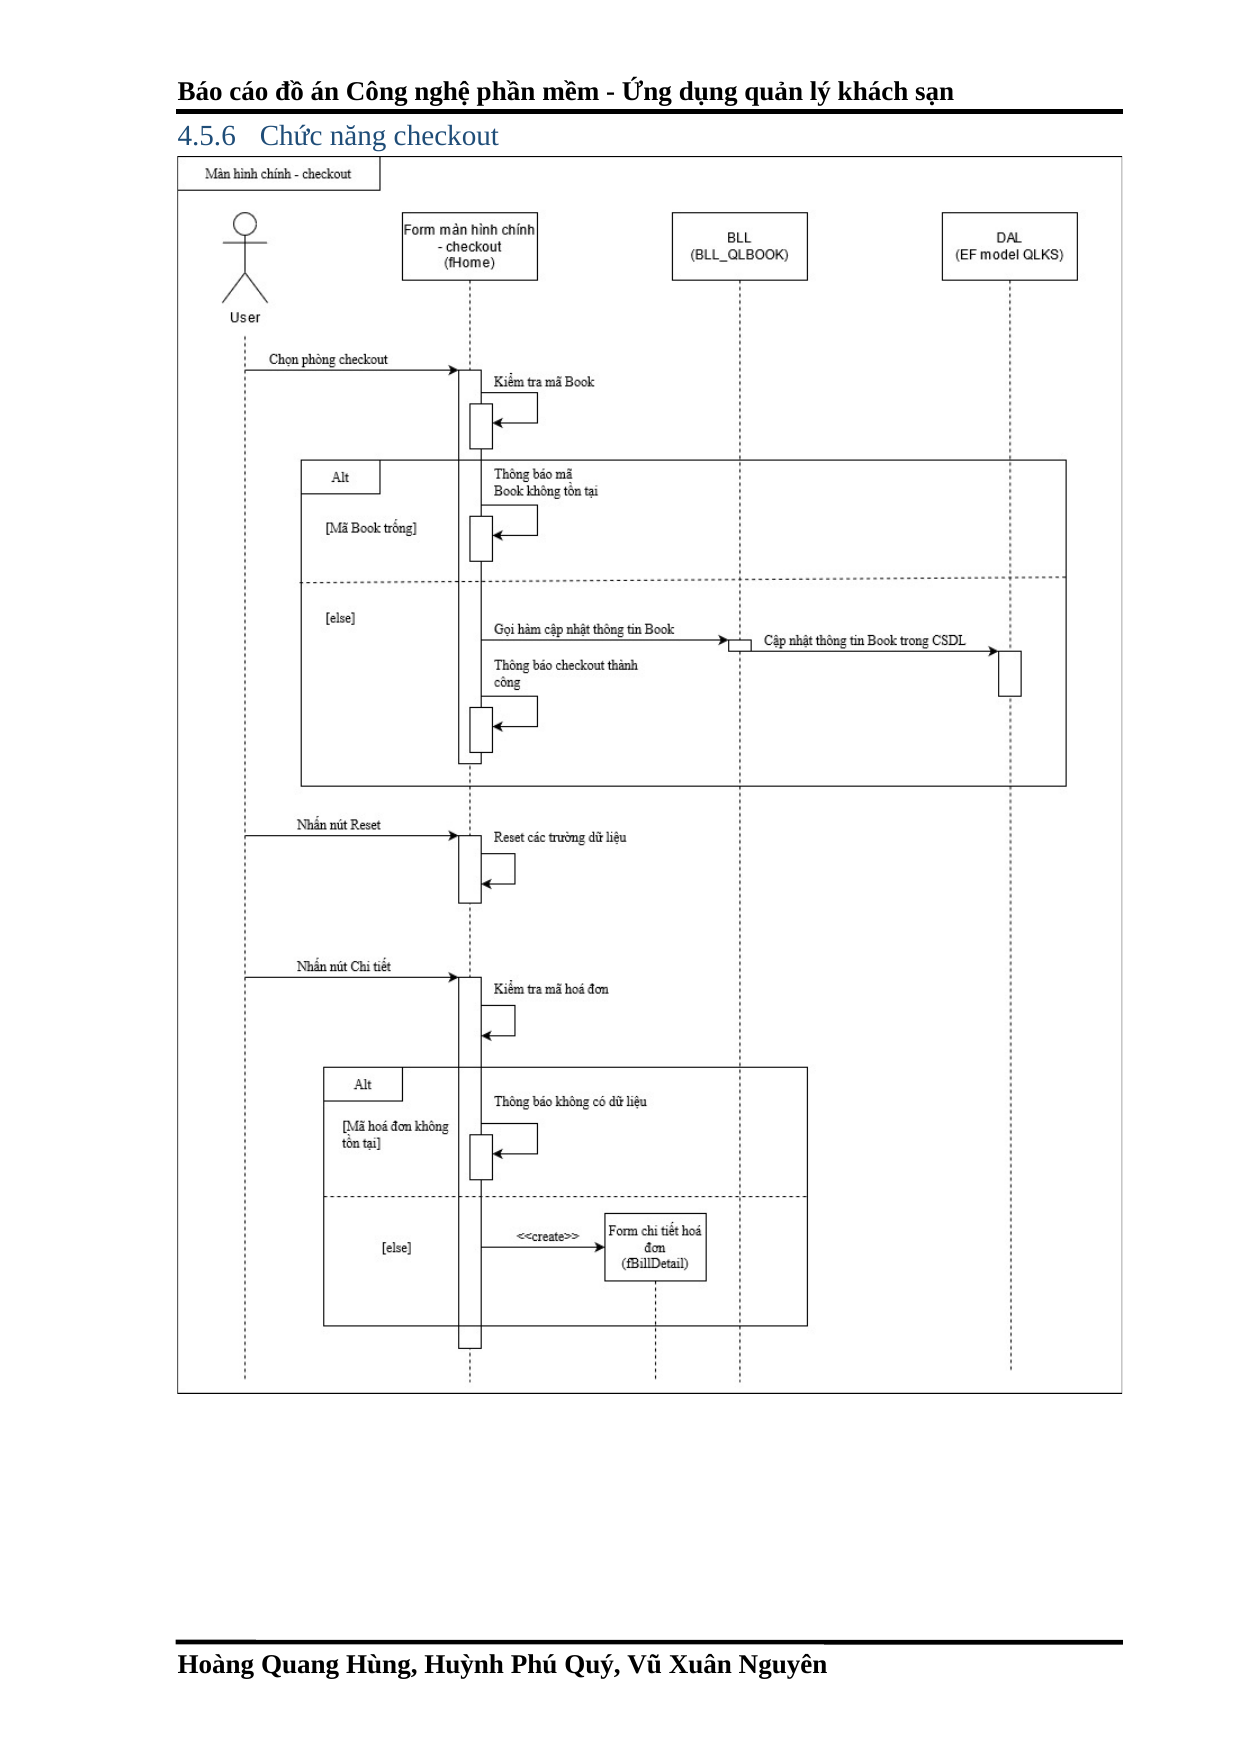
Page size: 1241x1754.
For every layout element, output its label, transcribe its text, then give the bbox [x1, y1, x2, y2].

subtitle Chức năng checkout [177, 118, 1122, 152]
picture [177, 156, 1123, 1394]
